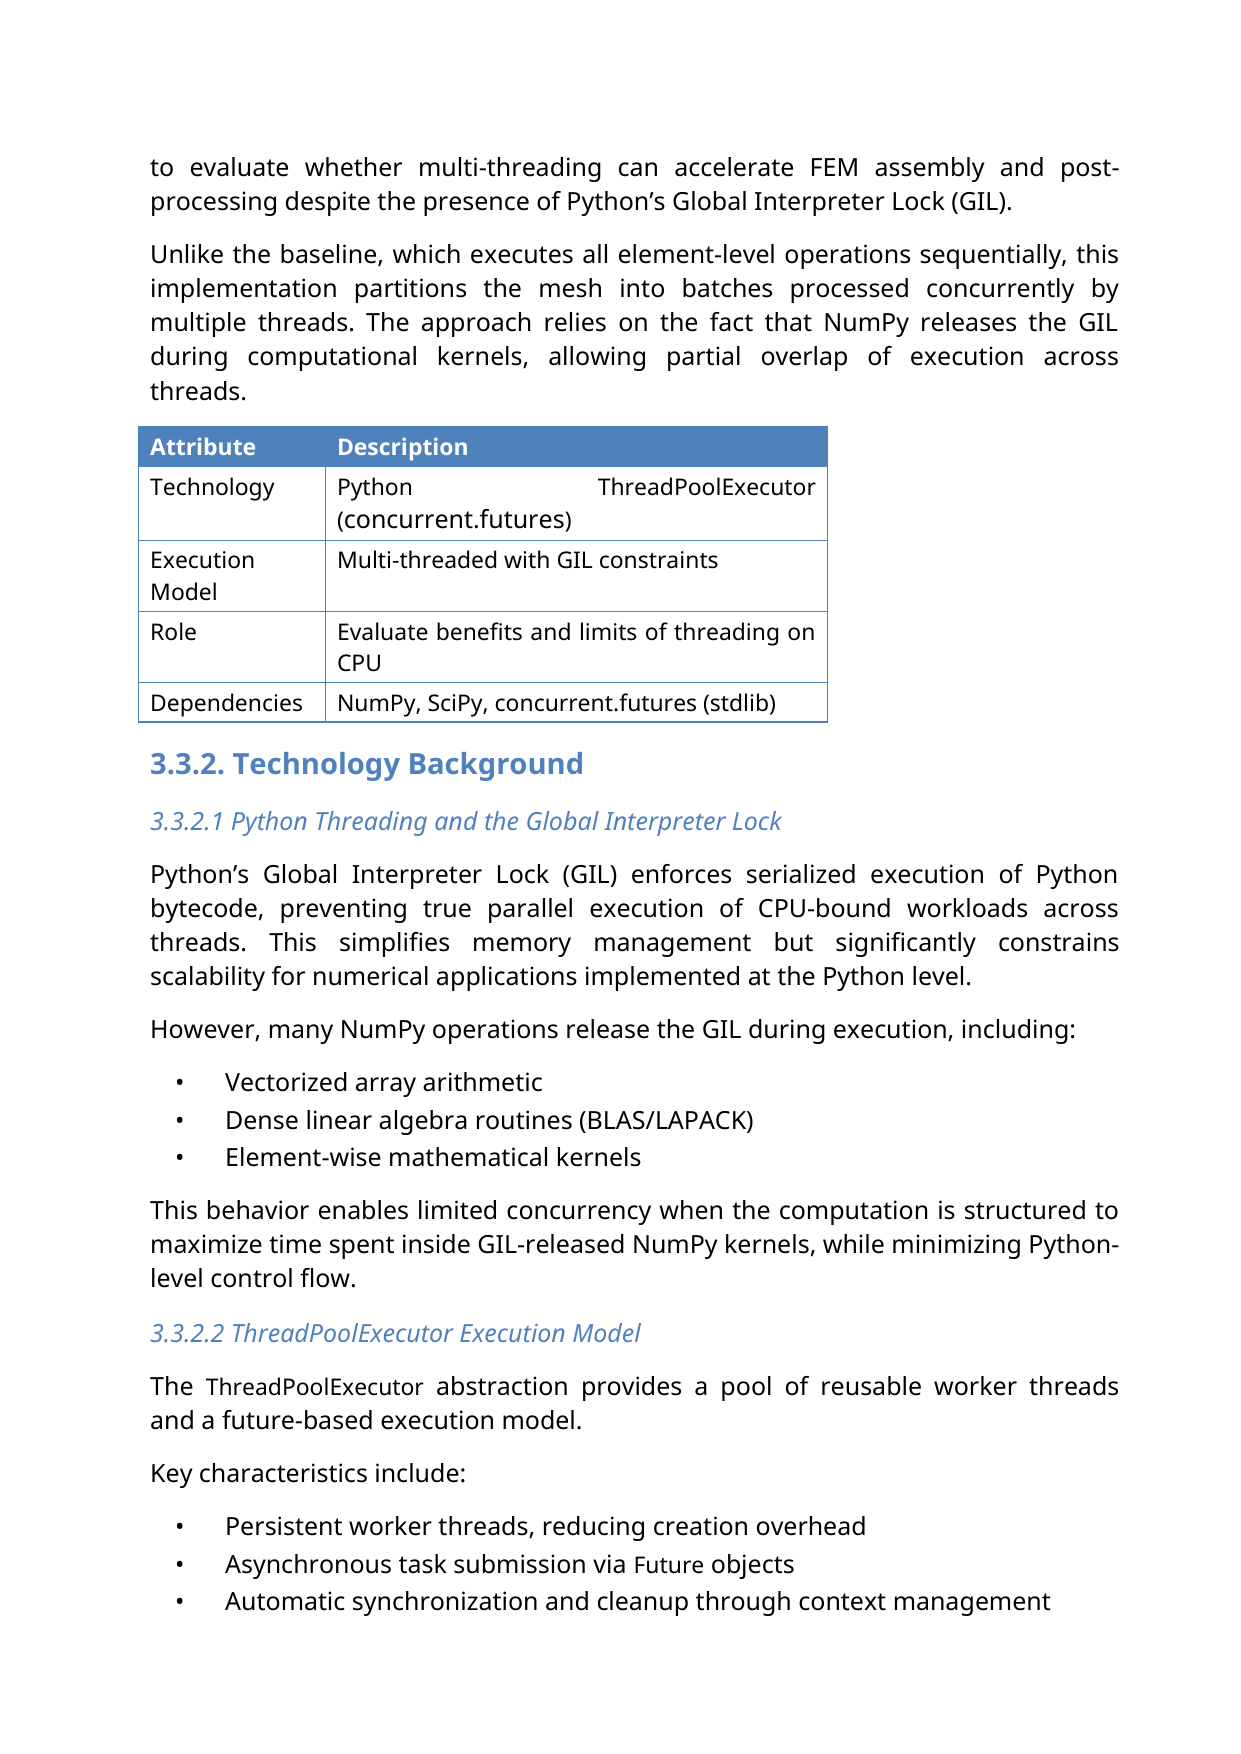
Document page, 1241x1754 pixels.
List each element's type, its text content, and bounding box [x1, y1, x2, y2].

table_cell Technology [139, 467, 325, 539]
table_cell Execution Model [139, 541, 325, 611]
text Python’s Global Interpreter Lock (GIL) enforces serialized execution of Python bytecode, preventing true parallel execution of CPU-bound workloads across threads. This simplifies memory management but significantly constrains scalability for numerical applications implemented at the Python level. [150, 857, 1120, 993]
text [150, 150, 1120, 218]
list Asynchronous task submission via Future objects [175, 1546, 1120, 1580]
text Key characteristics include: [150, 1456, 1120, 1490]
table_header Attribute [139, 427, 325, 466]
list Vectorized array arithmetic [175, 1064, 1120, 1098]
table_header Description [326, 427, 827, 466]
subtitle 3.3.2. Technology Background [150, 743, 1120, 783]
subtitle 3.3.2.1 Python Threading and the Global Interpreter Lock [150, 804, 1120, 838]
table_cell Python ThreadPoolExecutor (concurrent.futures) [326, 467, 827, 539]
text Unlike the baseline, which executes all element-level operations sequentially, this implementation partitions the mesh into batches processed concurrently by multiple threads. The approach relies on the fact that NumPy releases the GIL during computational kernels, allowing partial overlap of execution across threads. [150, 237, 1120, 407]
list Dense linear algebra routines (BLAS/LAPACK) [175, 1102, 1120, 1136]
table_cell NumPy, SciPy, concurrent.futures (stdlib) [326, 683, 827, 721]
text The ThreadPoolExecutor abstraction provides a pool of reusable worker threads and a future-based execution model. [150, 1369, 1120, 1437]
list Element-wise mathematical kernels [175, 1140, 1120, 1174]
table_cell Multi-threaded with GIL constraints [326, 541, 827, 611]
list Automatic synchronization and cleanup through context management [175, 1584, 1120, 1618]
table_cell Evaluate benefits and limits of threading on CPU [326, 612, 827, 682]
subtitle 3.3.2.2 ThreadPoolExecutor Execution Model [150, 1316, 1120, 1350]
table_cell Dependencies [139, 683, 325, 721]
table_cell Role [139, 612, 325, 682]
text However, many NumPy operations release the GIL during execution, including: [150, 1012, 1120, 1046]
text This behavior enables limited concurrency when the computation is structured to maximize time spent inside GIL-released NumPy kernels, while minimizing Python-level control flow. [150, 1193, 1120, 1295]
list Persistent worker threads, reducing creation overhead [175, 1508, 1120, 1542]
